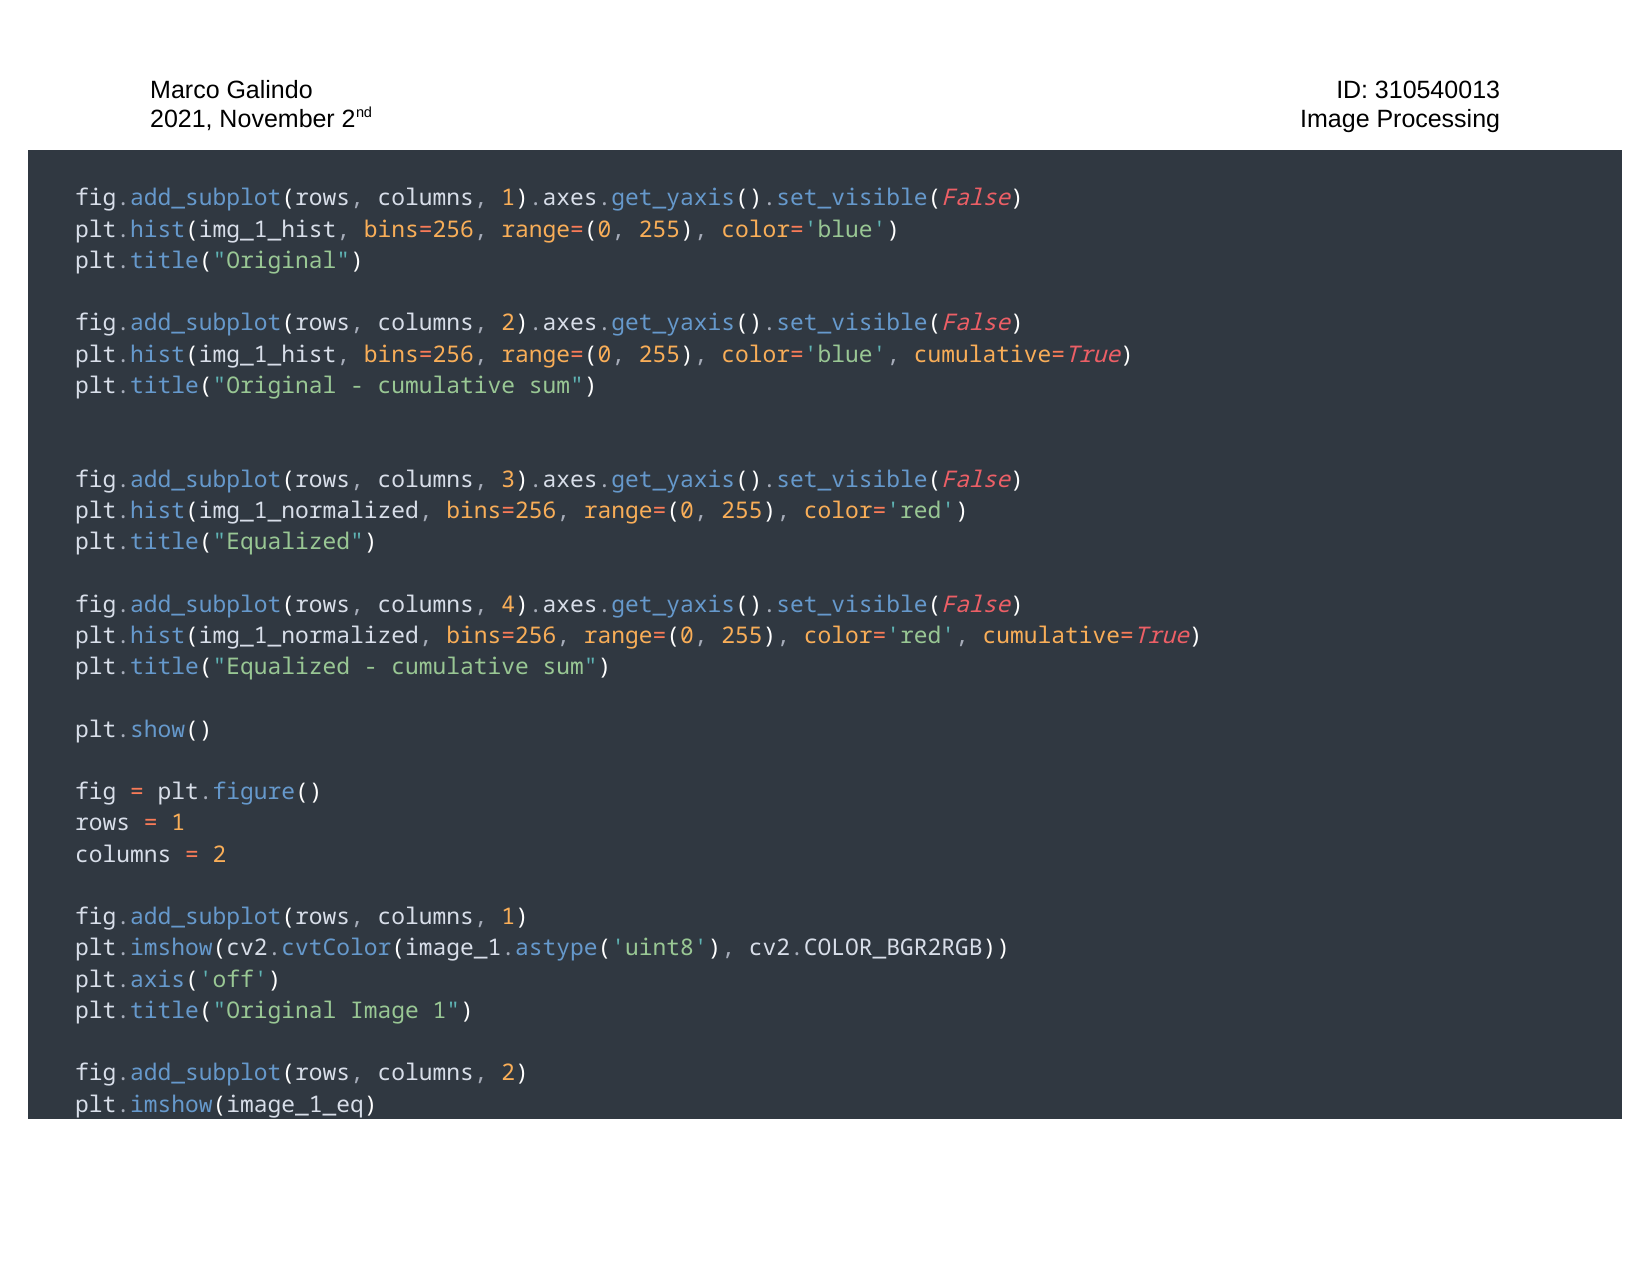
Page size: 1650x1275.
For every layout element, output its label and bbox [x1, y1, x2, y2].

text [28, 150, 1622, 1119]
